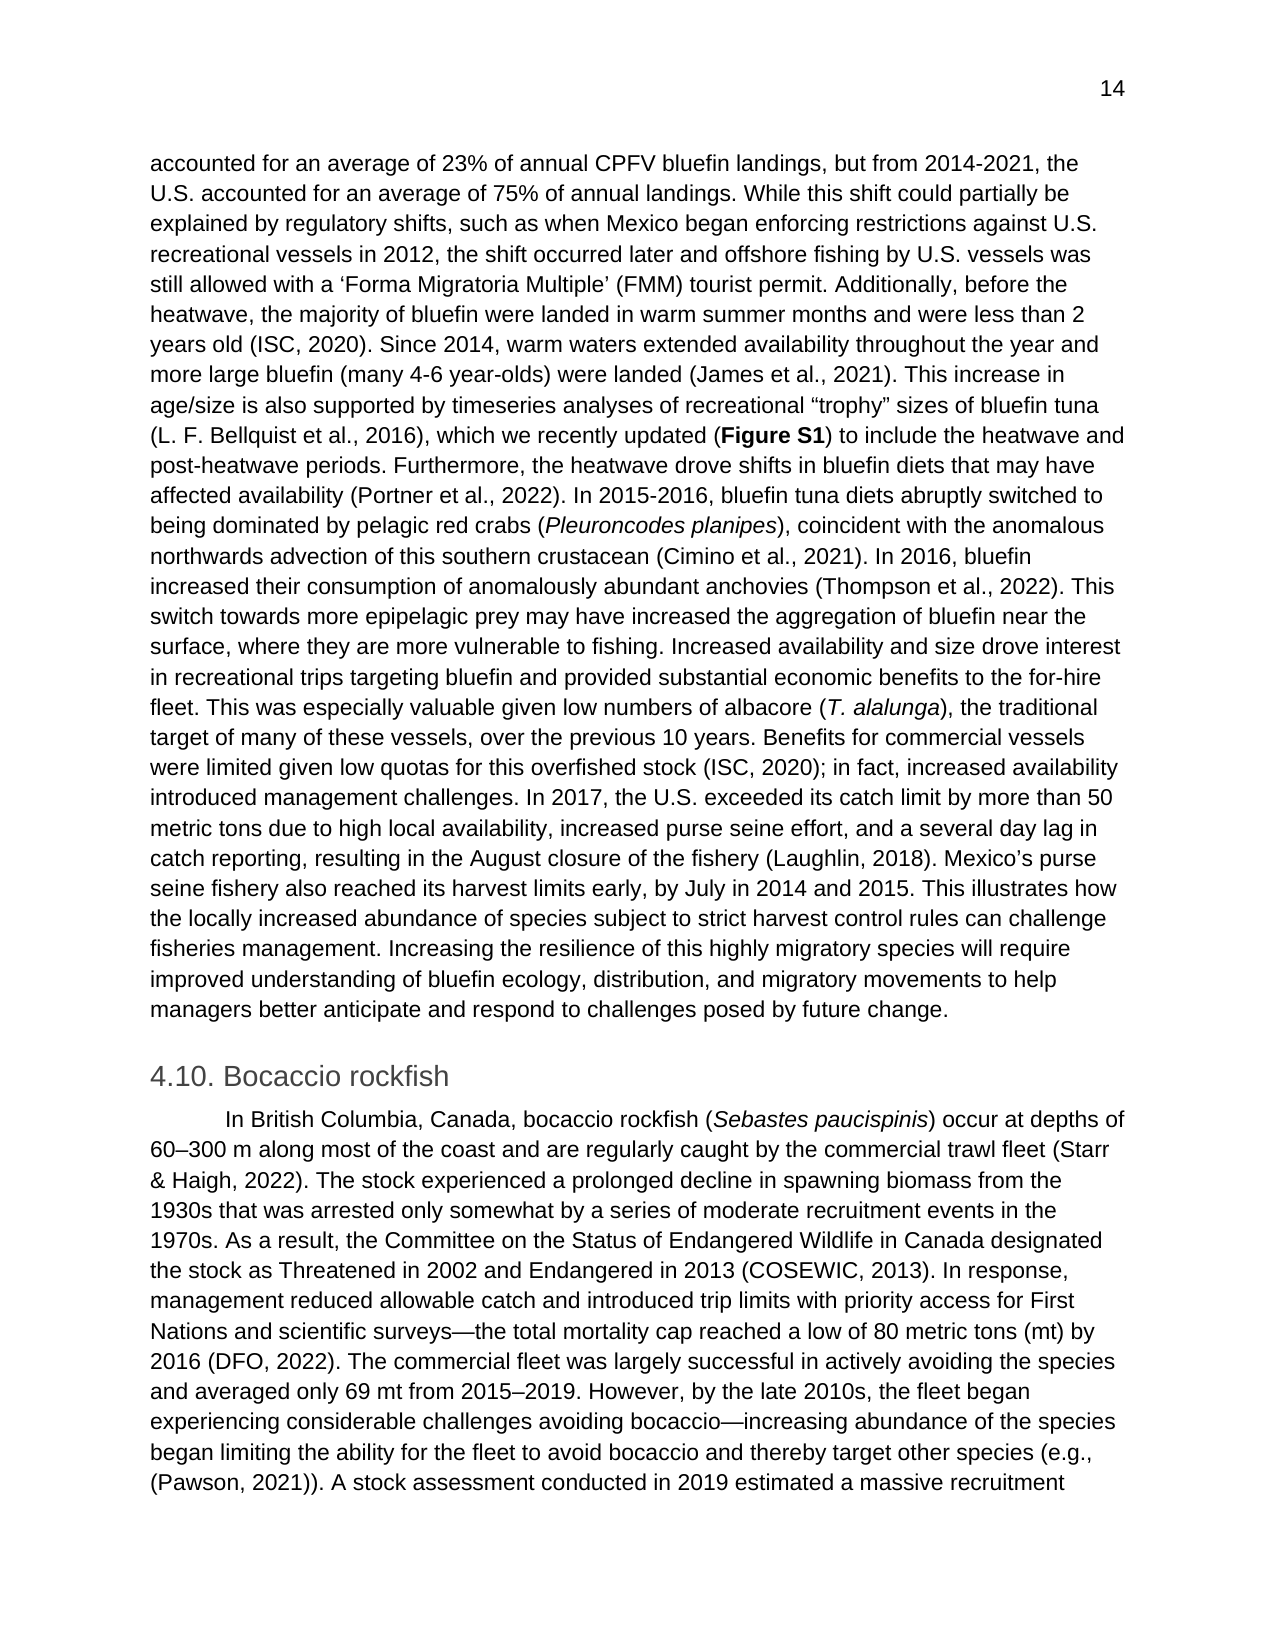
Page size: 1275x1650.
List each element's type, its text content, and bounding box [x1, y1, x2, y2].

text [150, 1106, 1125, 1495]
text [150, 150, 1125, 1022]
subtitle 4.10. Bocaccio rockfish [150, 1059, 1125, 1093]
